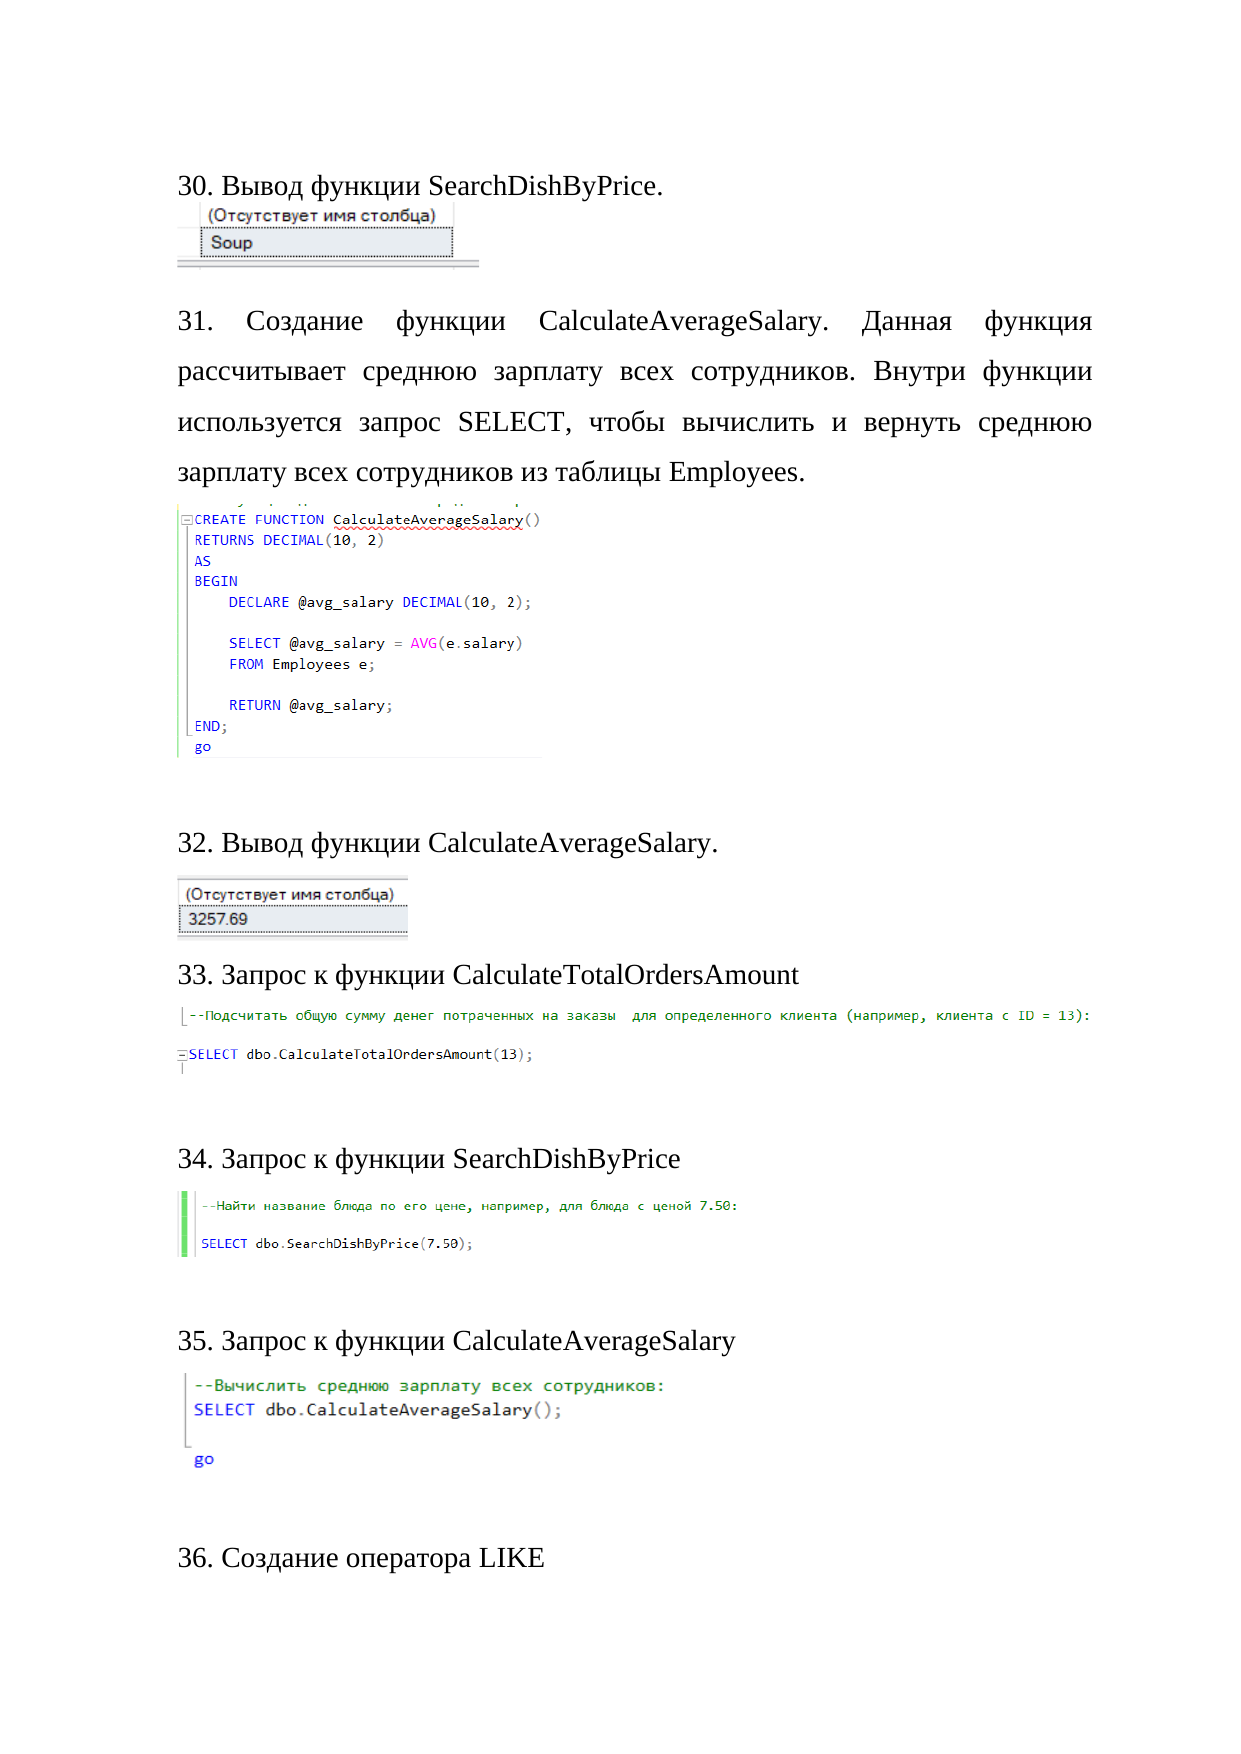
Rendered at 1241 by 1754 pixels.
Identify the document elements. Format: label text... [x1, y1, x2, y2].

picture [177, 504, 543, 758]
text 33. Запрос к функции CalculateTotalOrdersAmount [177, 957, 1093, 991]
text 31. Создание функции CalculateAverageSalary. Данная функция рассчитывает среднюю зарплату всех сотрудников. Внутри функции используется запрос SELECT, чтобы вычислить и вернуть среднюю зарплату всех сотрудников из таблицы Employees. [177, 303, 1093, 487]
picture [177, 1191, 745, 1257]
picture [177, 875, 408, 941]
picture [177, 1007, 1096, 1074]
picture [177, 1373, 698, 1474]
text 32. Вывод функции CalculateAverageSalary. [177, 825, 1093, 859]
text 36. Создание оператора LIKE [177, 1541, 1093, 1574]
picture [177, 202, 480, 270]
text 35. Запрос к функции CalculateAverageSalary [177, 1323, 1093, 1357]
text 34. Запрос к функции SearchDishByPrice [177, 1141, 1093, 1174]
text 30. Вывод функции SearchDishByPrice. [177, 168, 1152, 202]
